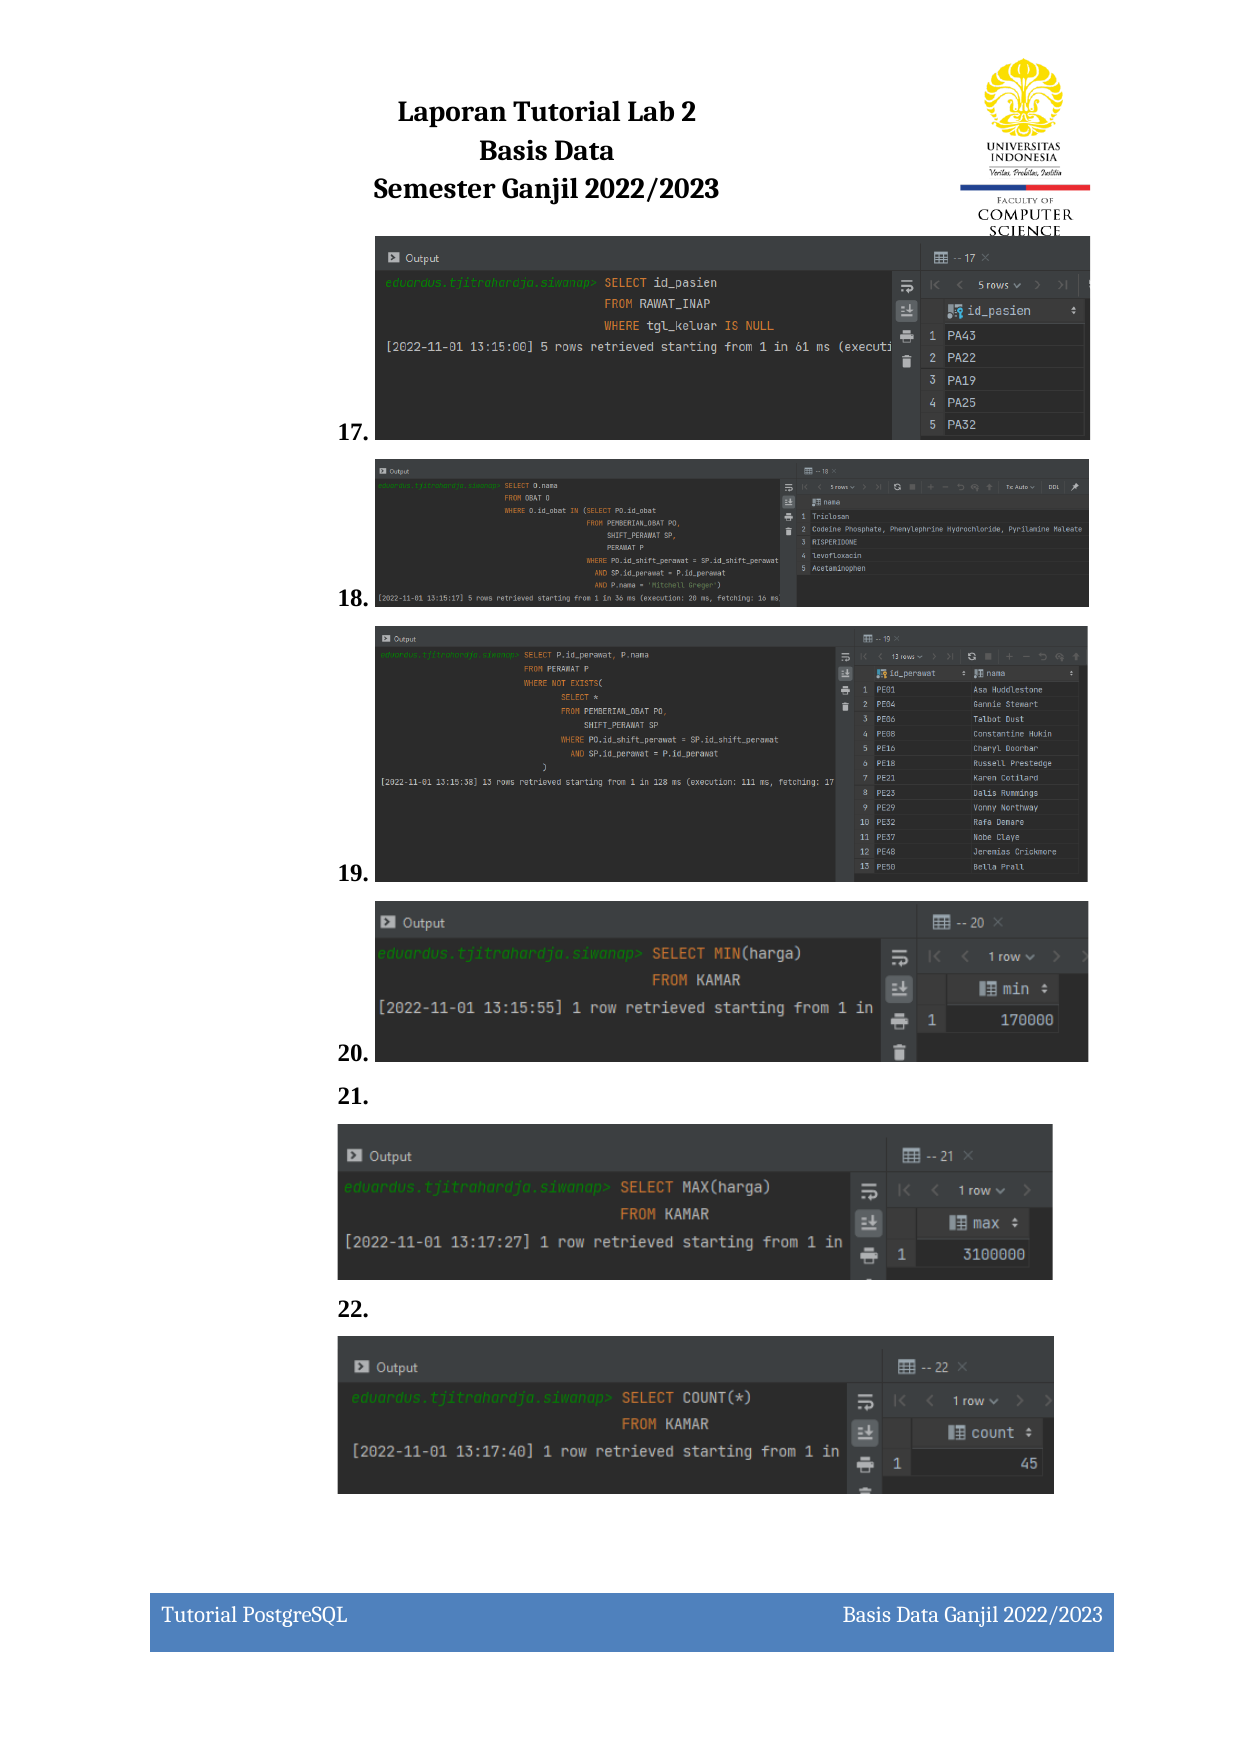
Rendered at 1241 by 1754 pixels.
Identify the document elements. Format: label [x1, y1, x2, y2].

picture [375, 58, 1091, 440]
picture [375, 459, 1089, 607]
picture [375, 626, 1088, 882]
picture [337, 1336, 1054, 1494]
picture [337, 1124, 1053, 1280]
picture [375, 901, 1089, 1062]
